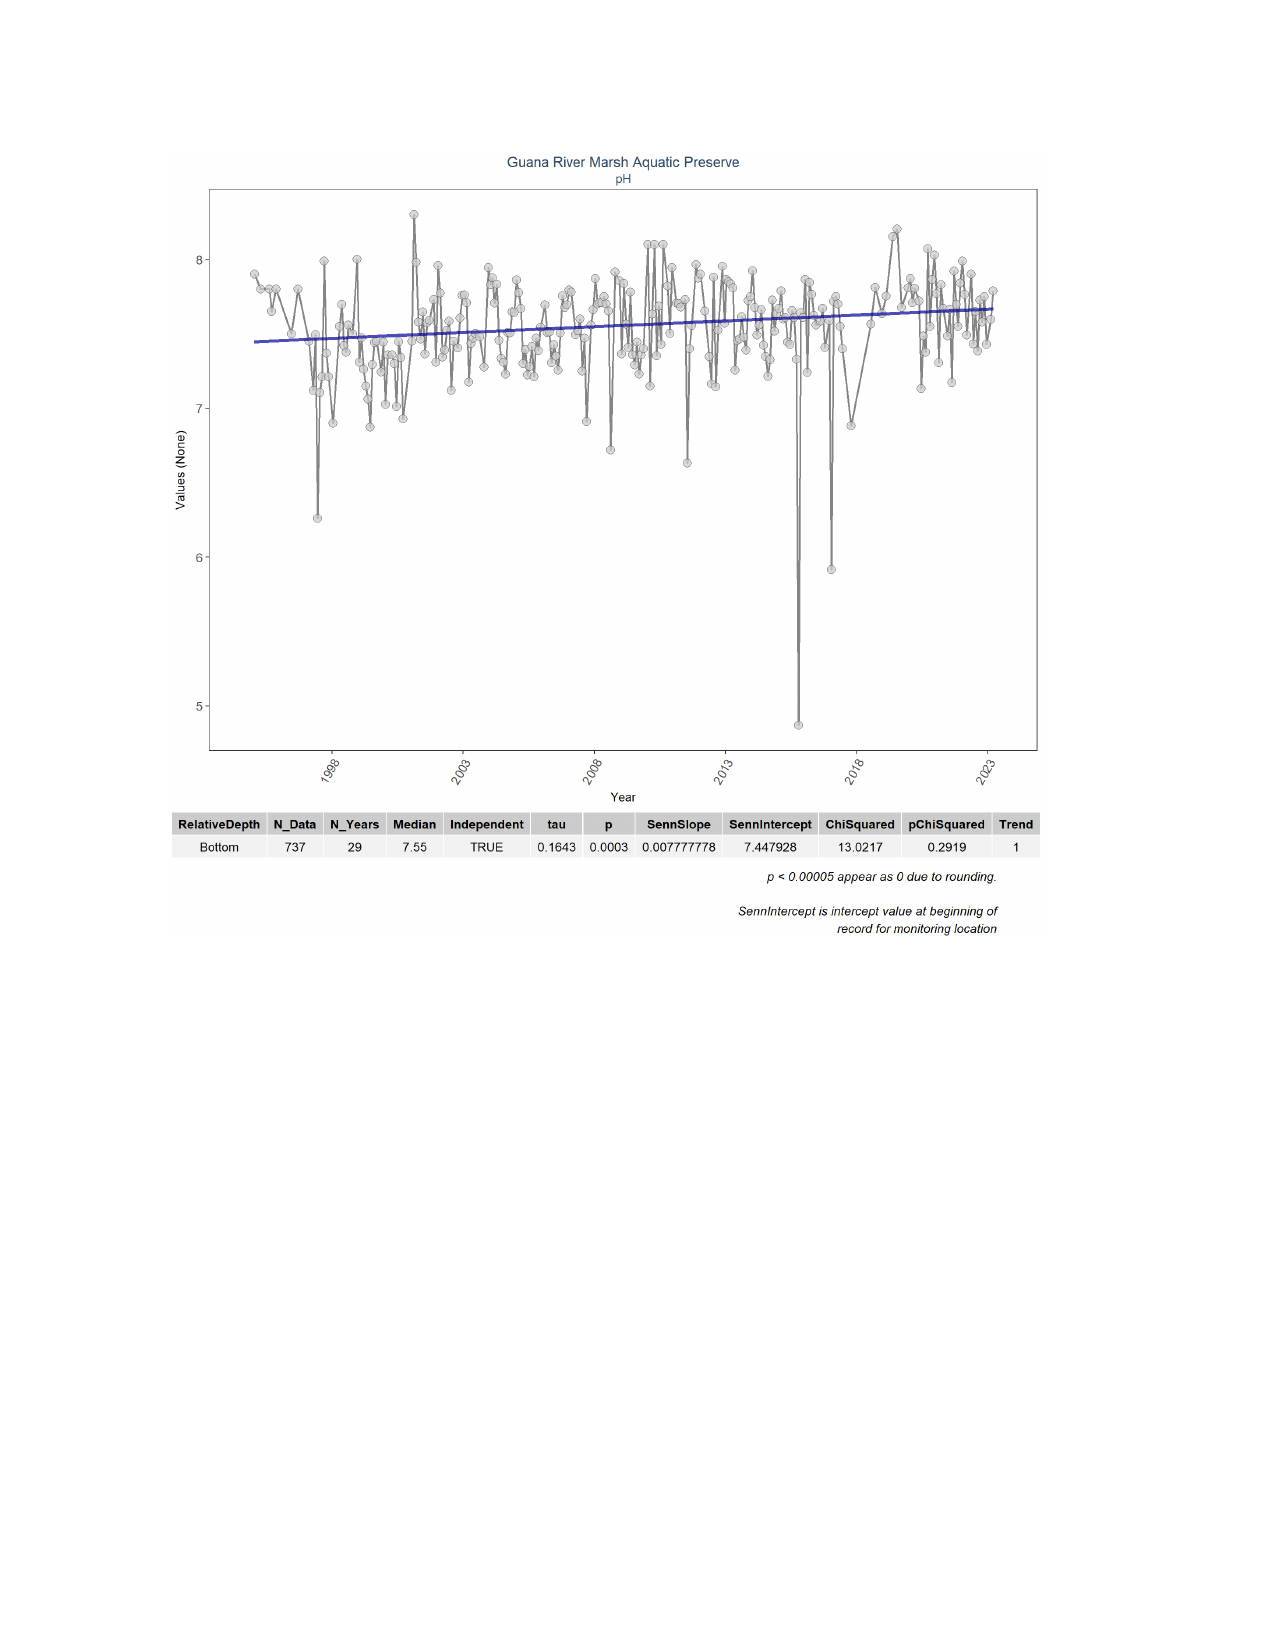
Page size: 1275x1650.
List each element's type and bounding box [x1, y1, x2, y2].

picture [168, 150, 1044, 938]
